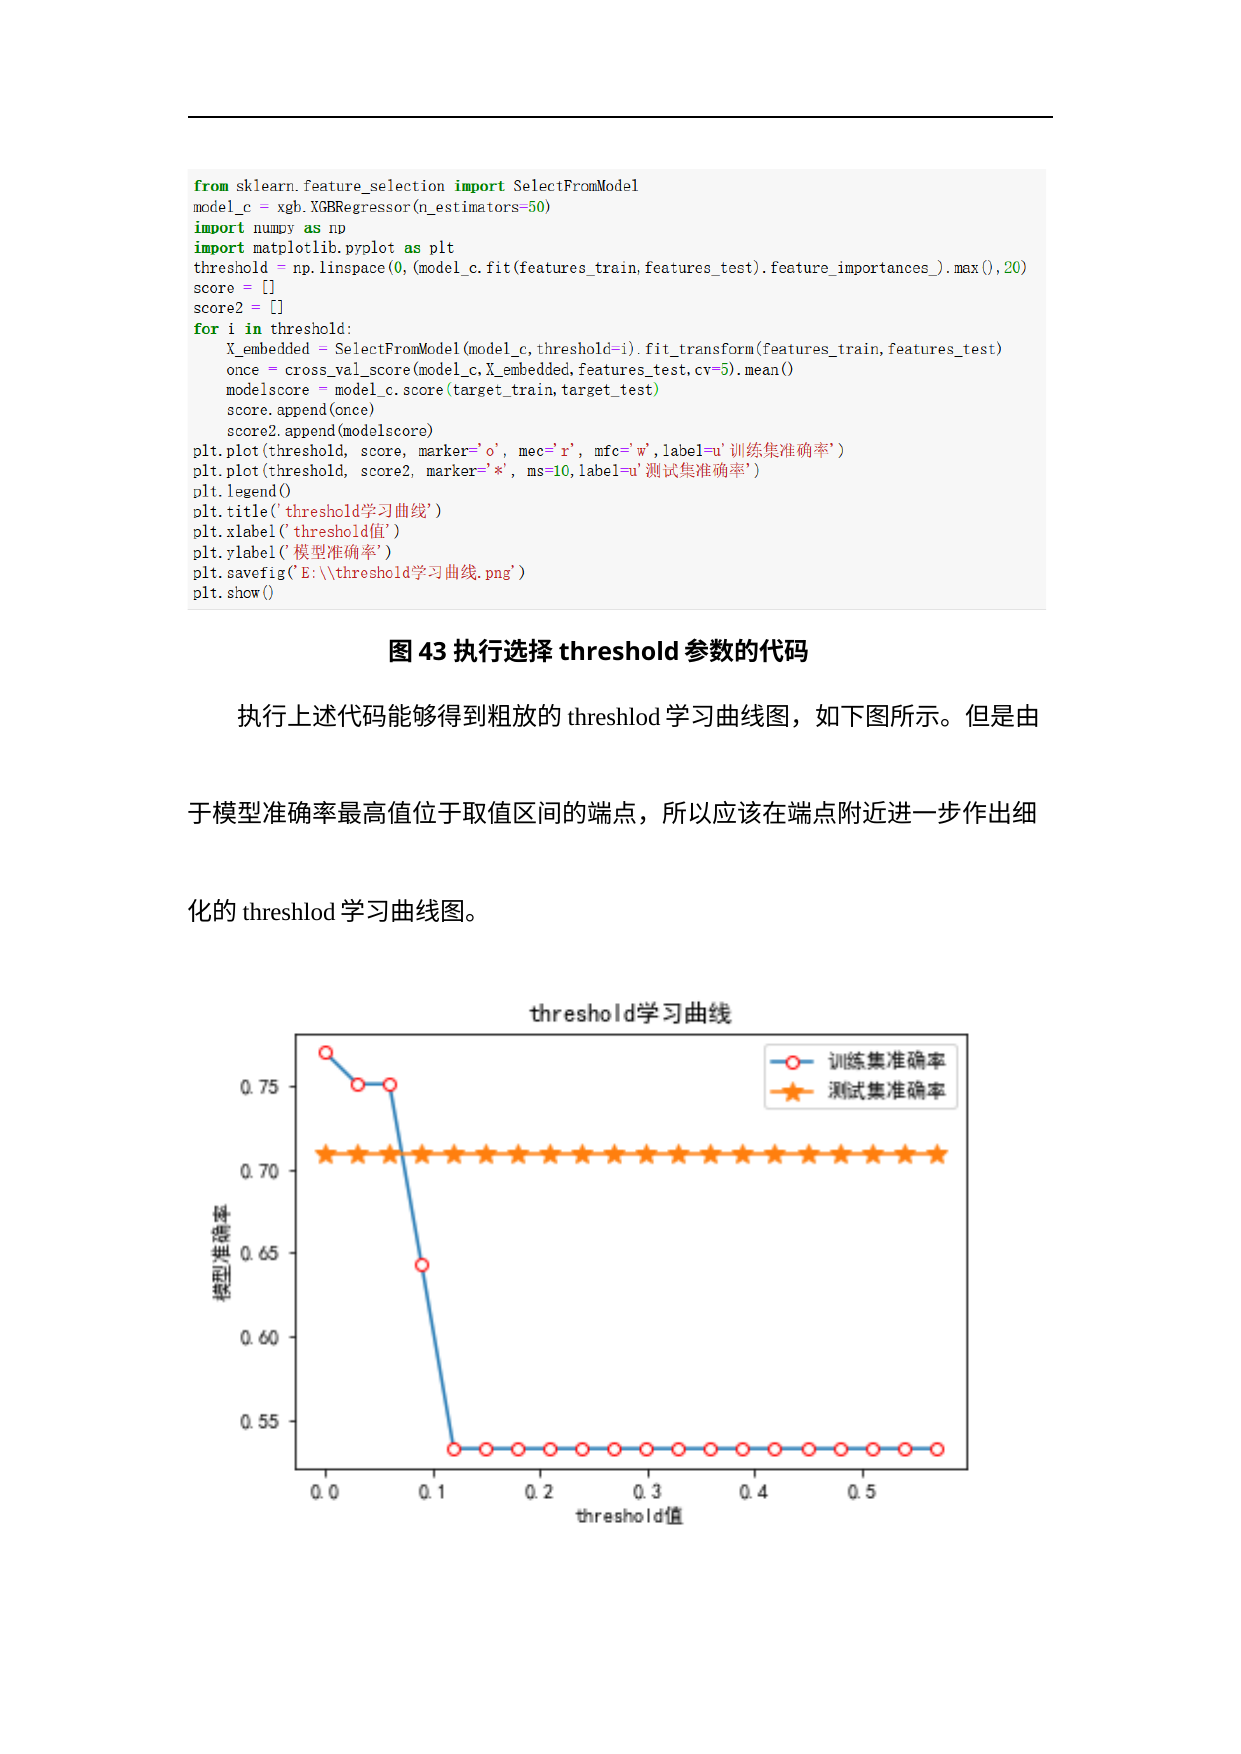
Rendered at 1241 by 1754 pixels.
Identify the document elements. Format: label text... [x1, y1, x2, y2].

text 图43 执行选择threshold参数的代码 [187, 617, 1053, 682]
picture [187, 964, 1053, 1541]
text 执行上述代码能够得到粗放的threshlod学习曲线图，如下图所示。但是由于模型准确率最高值位于取值区间的端点，所以应该在端点附近进一步作出细化的threshlod学习曲线图。 [187, 682, 1053, 942]
picture [187, 169, 1047, 610]
